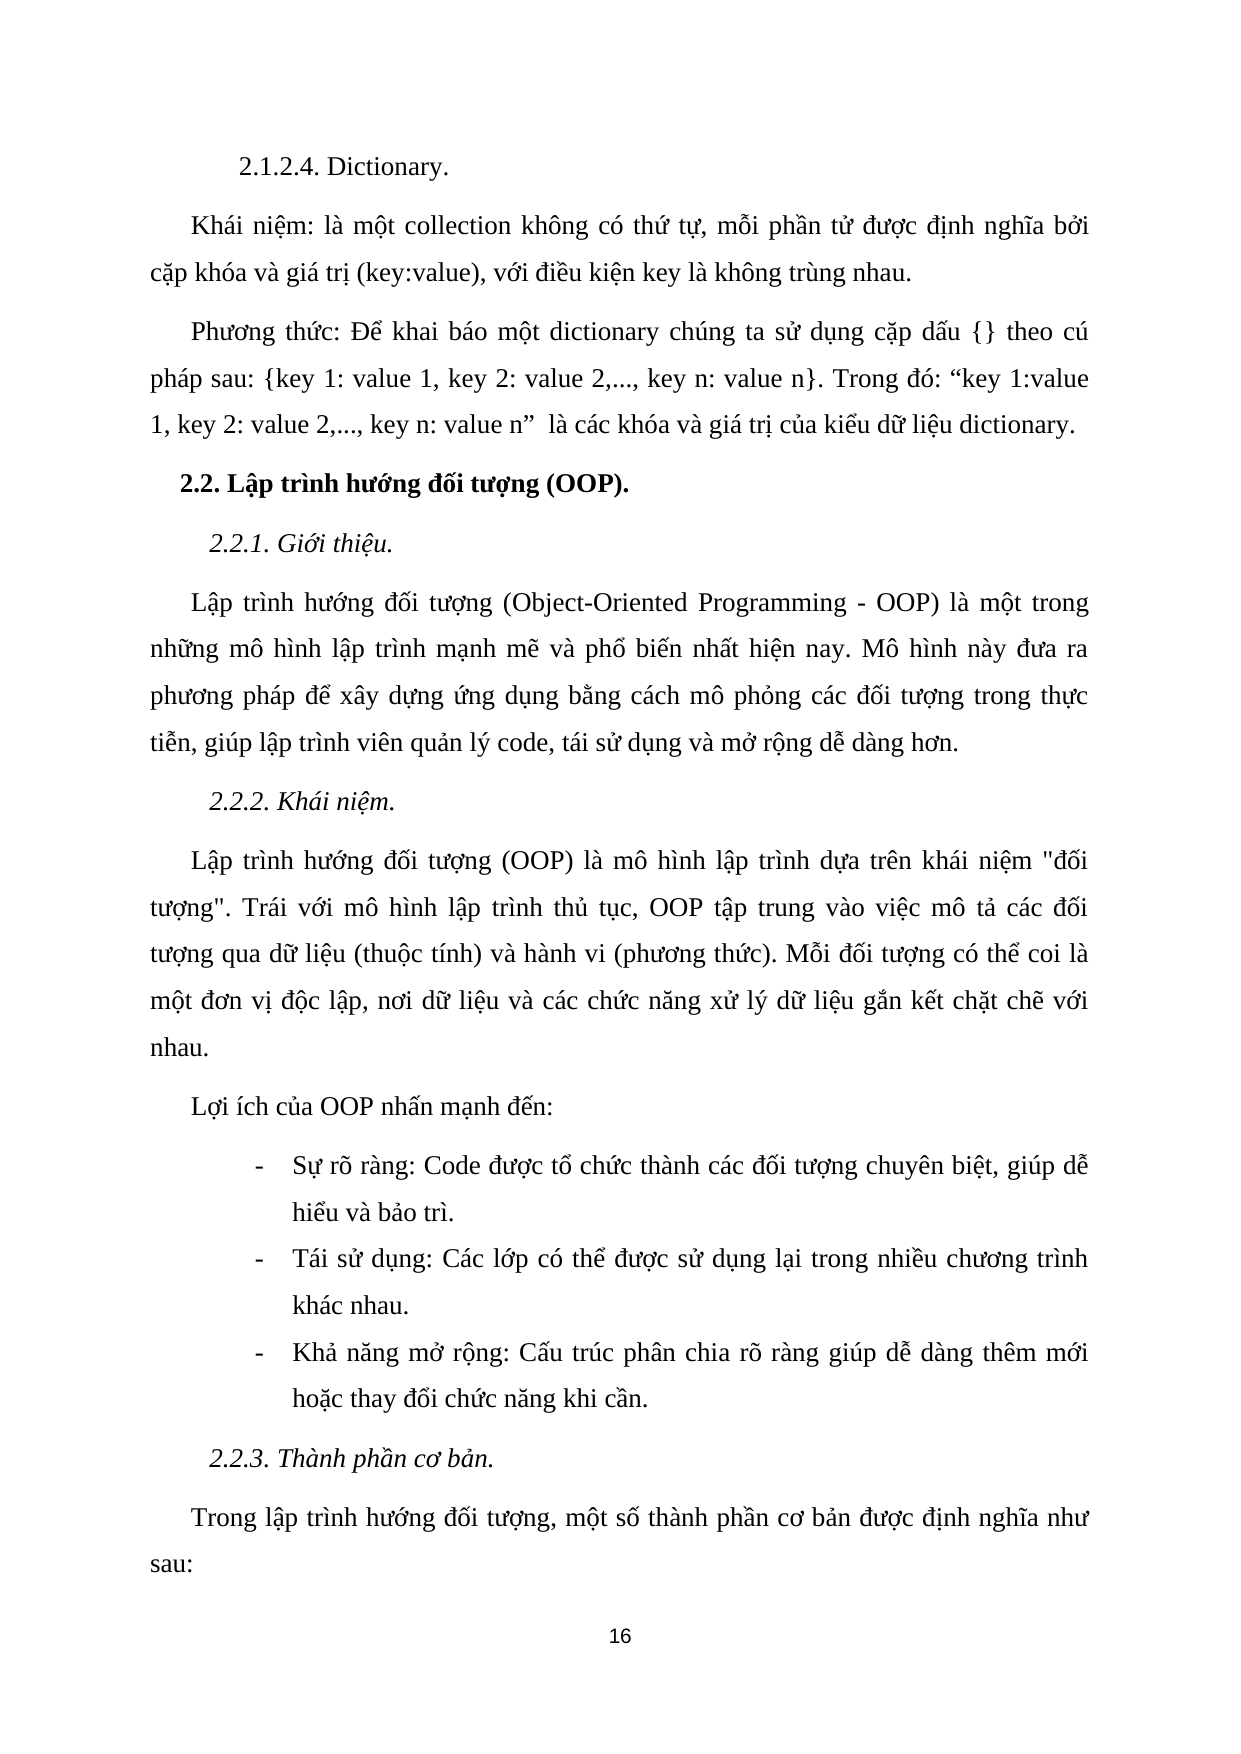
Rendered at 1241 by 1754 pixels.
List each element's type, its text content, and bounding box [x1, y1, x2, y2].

text 2.2.3. Thành phần cơ bản. [150, 1442, 1090, 1473]
list Khả năng mở rộng: Cấu trúc phân chia rõ ràng giúp dễ dàng thêm mới hoặc thay đổi chức năng khi cần. [254, 1336, 1090, 1414]
text Lập trình hướng đối tượng (OOP) là mô hình lập trình dựa trên khái niệm "đối tượng". Trái với mô hình lập trình thủ tục, OOP tập trung vào việc mô tả các đối tượng qua dữ liệu (thuộc tính) và hành vi (phương thức). Mỗi đối tượng có thể coi là một đơn vị độc lập, nơi dữ liệu và các chức năng xử lý dữ liệu gắn kết chặt chẽ với nhau. [150, 844, 1090, 1062]
text Lập trình hướng đối tượng (Object-Oriented Programming - OOP) là một trong những mô hình lập trình mạnh mẽ và phổ biến nhất hiện nay. Mô hình này đưa ra phương pháp để xây dựng ứng dụng bằng cách mô phỏng các đối tượng trong thực tiễn, giúp lập trình viên quản lý code, tái sử dụng và mở rộng dễ dàng hơn. [150, 586, 1090, 757]
list Sự rõ ràng: Code được tổ chức thành các đối tượng chuyên biệt, giúp dễ hiểu và bảo trì. [254, 1149, 1090, 1227]
list Tái sử dụng: Các lớp có thể được sử dụng lại trong nhiều chương trình khác nhau. [254, 1242, 1090, 1320]
text Lợi ích của OOP nhấn mạnh đến: [150, 1090, 1090, 1121]
text Khái niệm: là một collection không có thứ tự, mỗi phần tử được định nghĩa bởi cặp khóa và giá trị (key:value), với điều kiện key là không trùng nhau. [150, 209, 1090, 287]
text 2.2. Lập trình hướng đối tượng (OOP). [150, 467, 1090, 499]
text Trong lập trình hướng đối tượng, một số thành phần cơ bản được định nghĩa như sau: [150, 1501, 1090, 1579]
text 2.1.2.4. Dictionary. [150, 150, 1090, 181]
text Phương thức: Để khai báo một dictionary chúng ta sử dụng cặp dấu {} theo cú pháp sau: {key 1: value 1, key 2: value 2,..., key n: value n}. Trong đó: “key 1:value 1, key 2: value 2,..., key n: value n” là các khóa và giá trị của kiểu dữ liệu dictionary. [150, 315, 1090, 439]
text 2.2.1. Giới thiệu. [150, 527, 1090, 558]
text 2.2.2. Khái niệm. [150, 785, 1090, 816]
